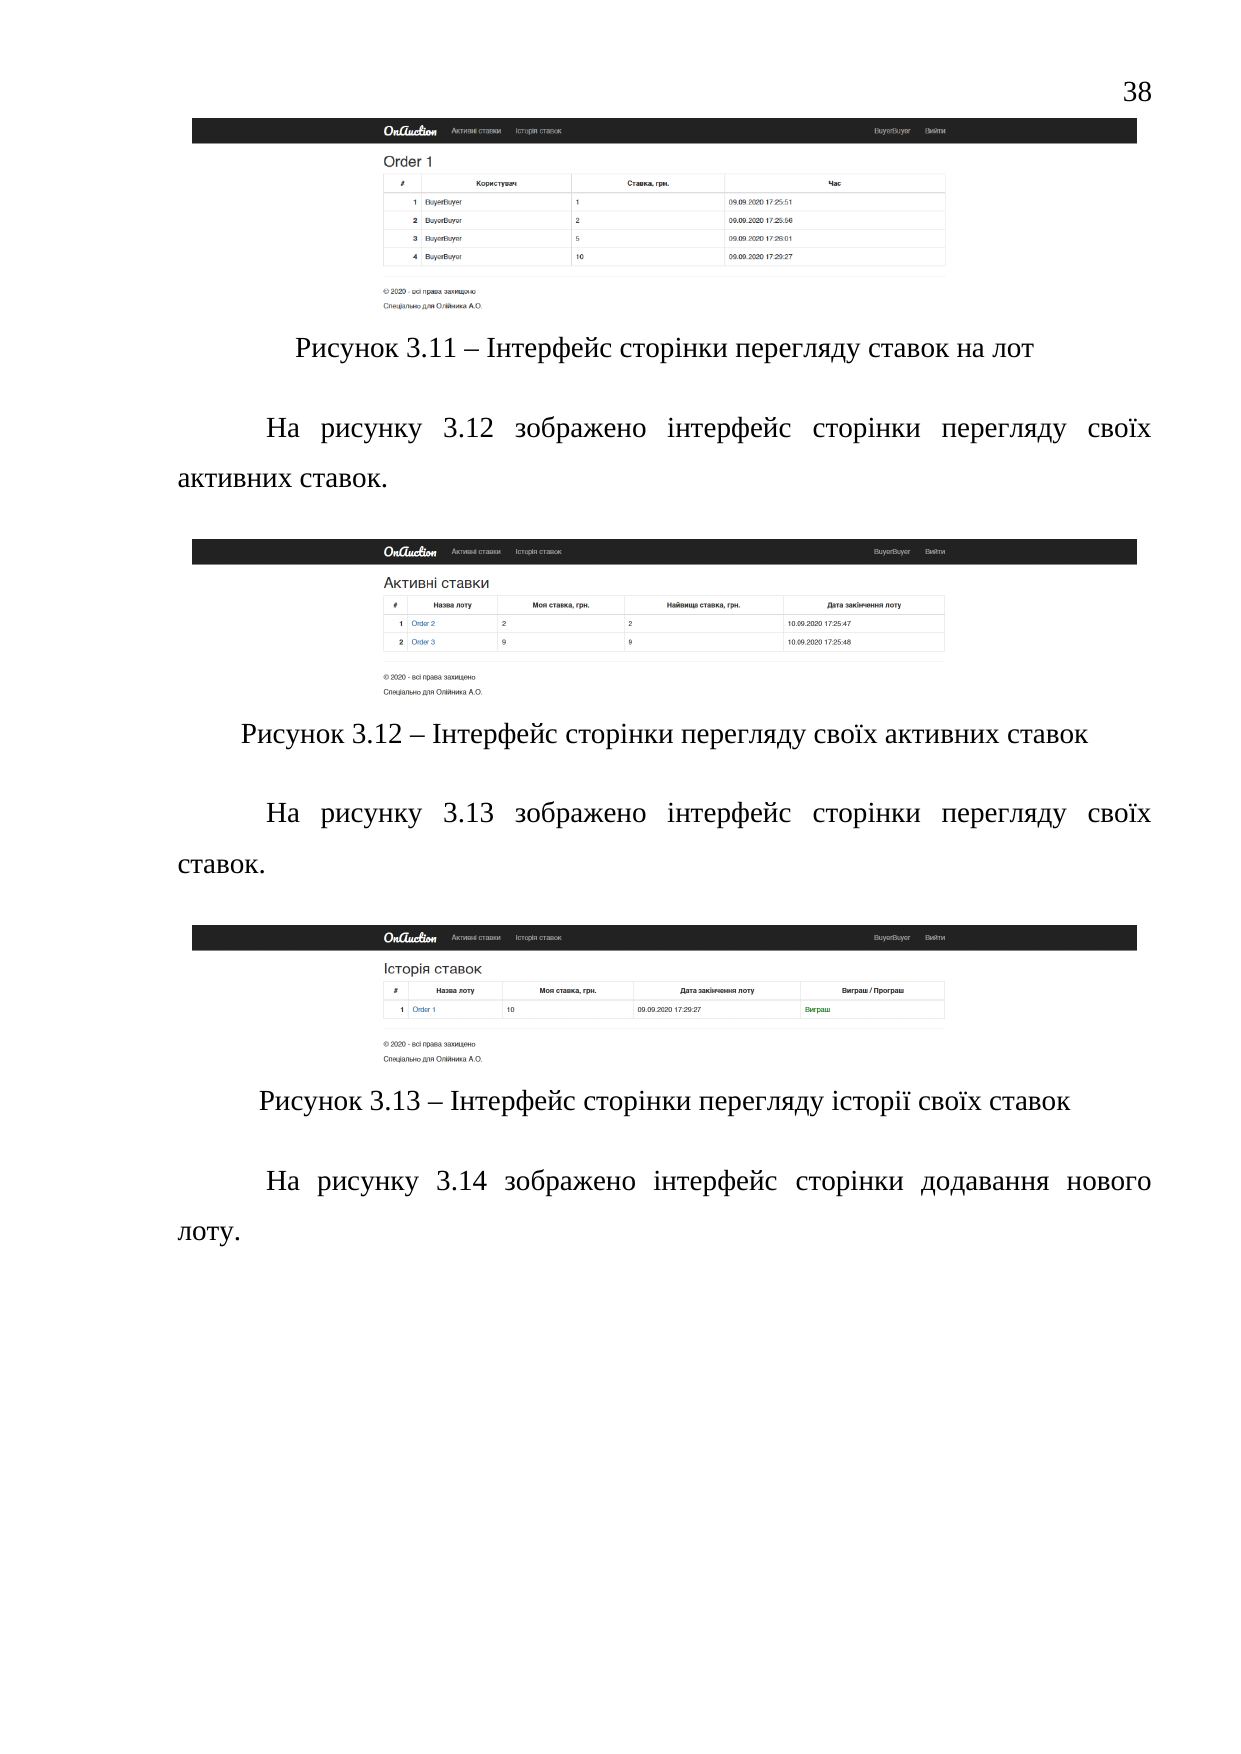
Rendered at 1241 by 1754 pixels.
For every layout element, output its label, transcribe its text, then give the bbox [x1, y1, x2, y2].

text Рисунок 3.13 – Інтерфейс сторінки перегляду історії своїх ставок [177, 1083, 1152, 1117]
text Рисунок 3.11 – Інтерфейс сторінки перегляду ставок на лот [177, 331, 1152, 364]
picture [192, 539, 1137, 700]
text На рисунку 3.13 зображено інтерфейс сторінки перегляду своїх ставок. [177, 796, 1152, 879]
text На рисунку 3.14 зображено інтерфейс сторінки додавання нового лоту. [177, 1163, 1152, 1246]
picture [192, 118, 1137, 314]
text Рисунок 3.12 – Інтерфейс сторінки перегляду своїх активних ставок [177, 716, 1152, 749]
picture [192, 925, 1137, 1067]
text На рисунку 3.12 зображено інтерфейс сторінки перегляду своїх активних ставок. [177, 410, 1152, 494]
